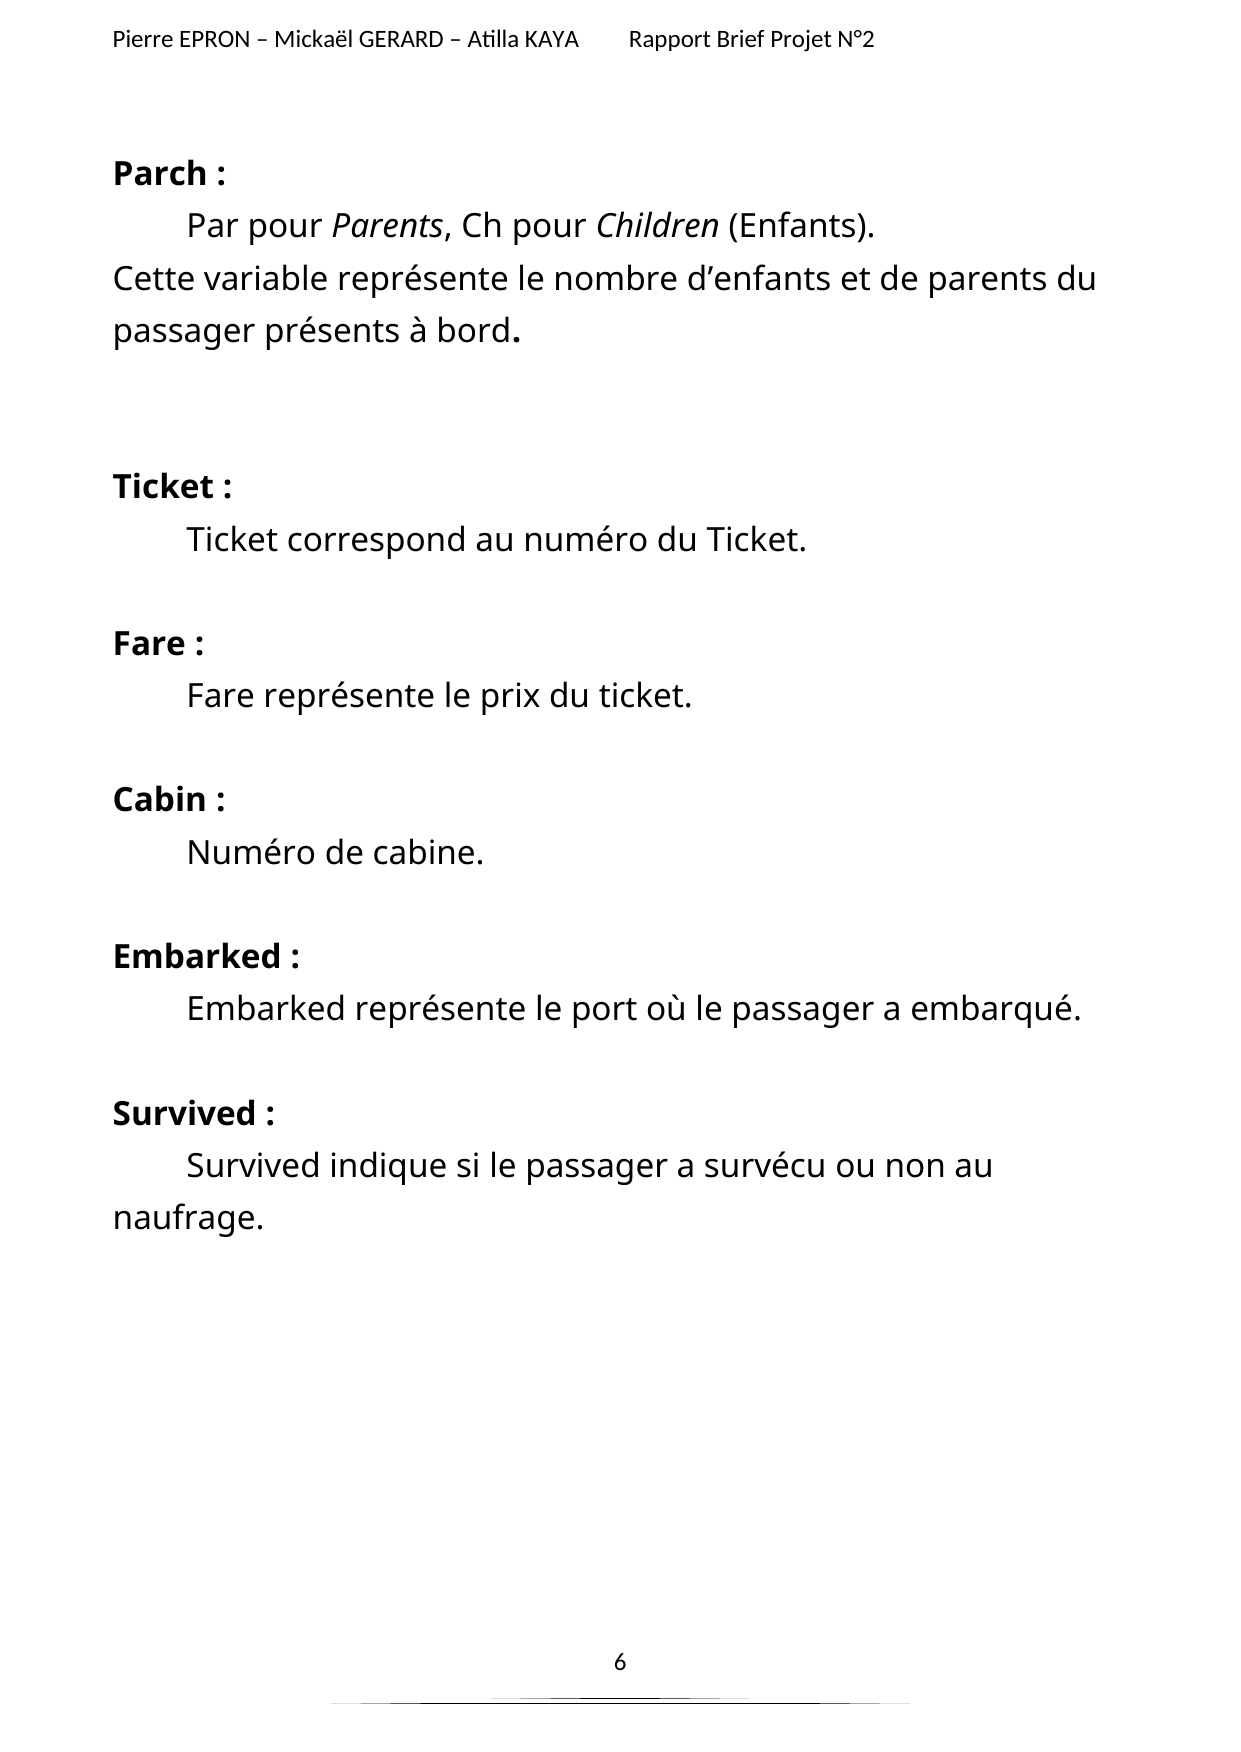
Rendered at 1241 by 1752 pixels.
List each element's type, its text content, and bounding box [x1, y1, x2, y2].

text Fare : [112, 620, 1128, 665]
text Fare représente le prix du ticket. [112, 672, 1128, 717]
text Embarked représente le port où le passager a embarqué. [112, 985, 1128, 1030]
text Ticket : [112, 463, 1128, 508]
text Numéro de cabine. [112, 828, 1128, 874]
text Embarked : [112, 933, 1128, 978]
text Survived : [112, 1089, 1128, 1135]
text Ticket correspond au numéro du Ticket. [112, 515, 1128, 561]
text Survived indique si le passager a survécu ou non au naufrage. [112, 1142, 1128, 1239]
text Par pour Parents, Ch pour Children (Enfants). [112, 202, 1128, 248]
text Cette variable représente le nombre d’enfants et de parents du passager présents à bord. [112, 254, 1128, 352]
text Parch : [112, 150, 1128, 195]
text Cabin : [112, 776, 1128, 822]
